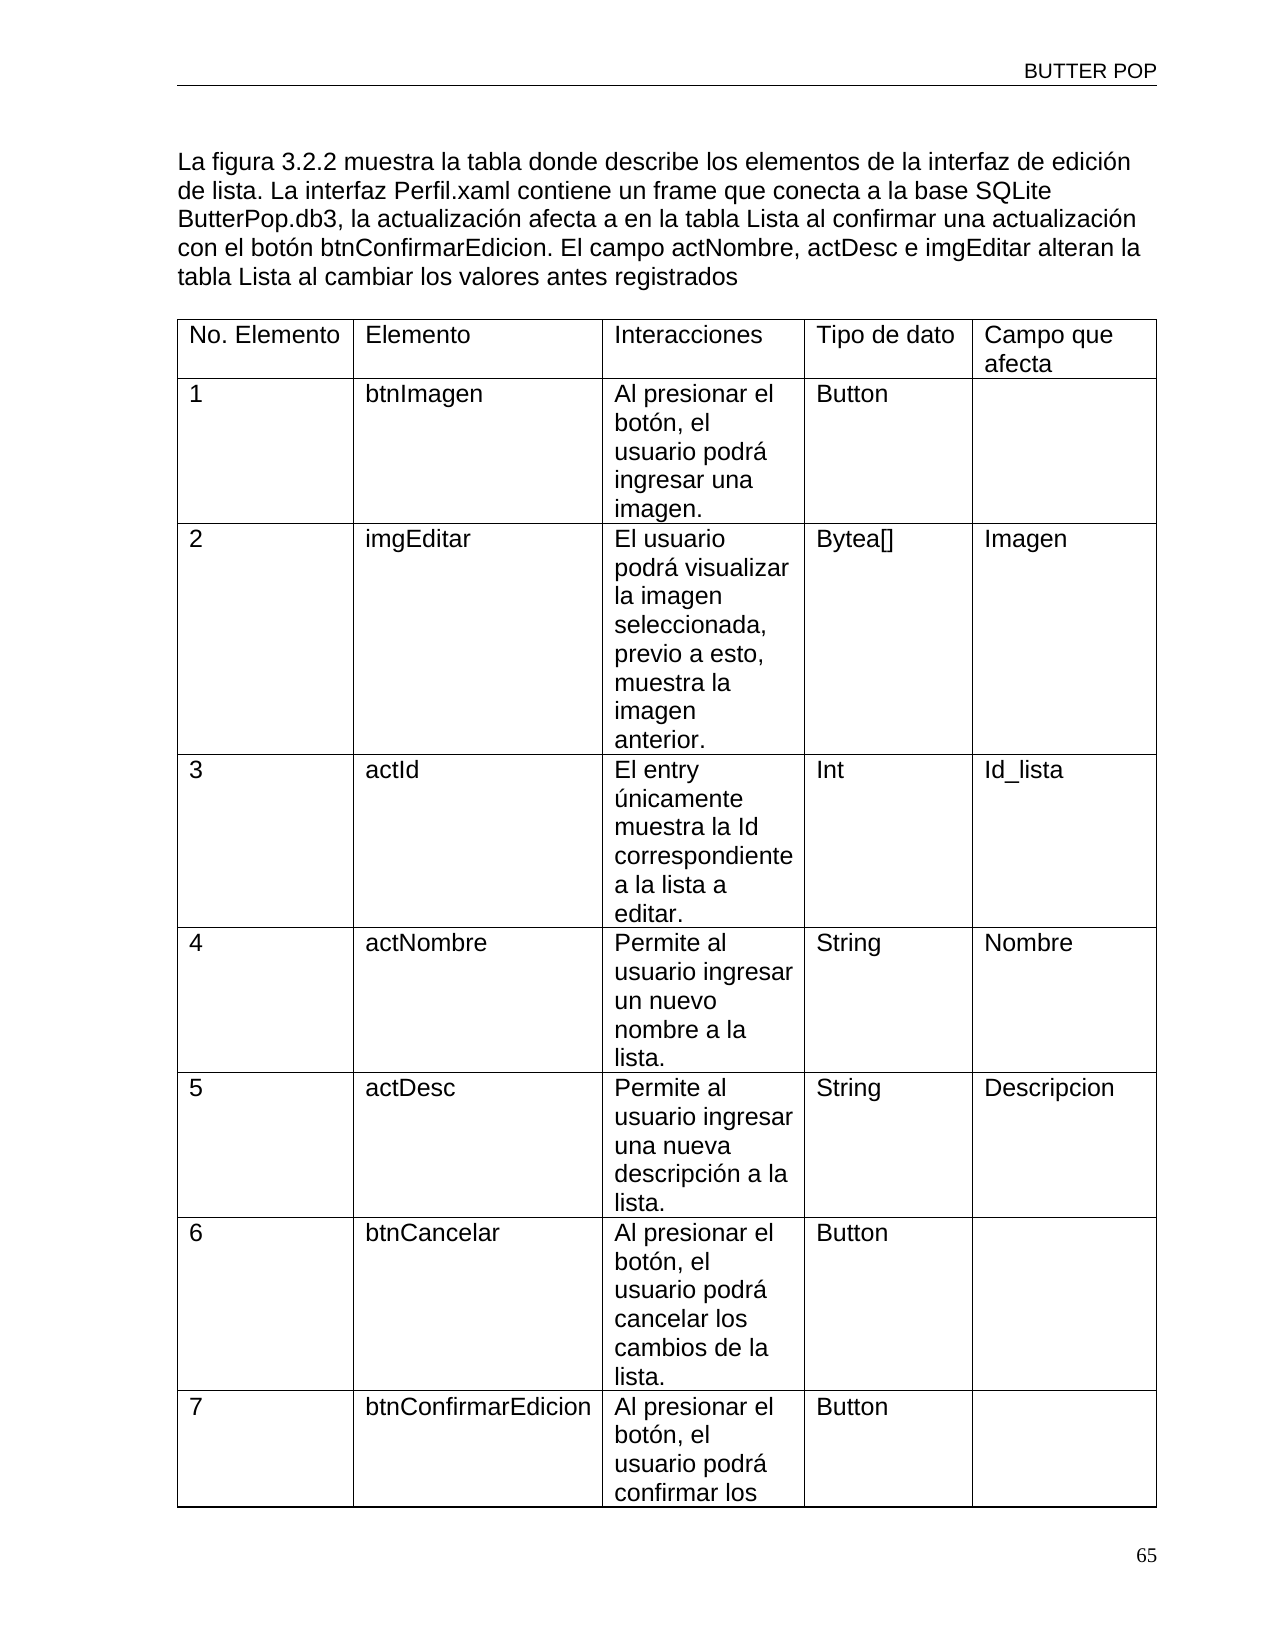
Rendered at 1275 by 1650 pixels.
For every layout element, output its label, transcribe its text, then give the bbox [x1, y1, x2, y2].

table_header No. Elemento [178, 320, 353, 378]
table_cell Bytea[] [805, 524, 972, 754]
table_cell Button [805, 1218, 972, 1390]
table_cell Button [805, 379, 972, 523]
table_cell [973, 1391, 1156, 1506]
table_cell Al presionar el botón, el usuario podrá cancelar los cambios de la lista. [603, 1218, 804, 1390]
table_cell 3 [178, 755, 353, 927]
table_cell 4 [178, 928, 353, 1072]
table_cell imgEditar [354, 524, 602, 754]
table_cell 5 [178, 1073, 353, 1217]
text La figura 3.2.2 muestra la tabla donde describe los elementos de la interfaz de edición de lista. La interfaz Perfil.xaml contiene un frame que conecta a la base SQLite ButterPop.db3, la actualización afecta a en la tabla Lista al confirmar una actualización con el botón btnConfirmarEdicion. El campo actNombre, actDesc e imgEditar alteran la tabla Lista al cambiar los valores antes registrados [177, 147, 1157, 291]
table_cell 2 [178, 524, 353, 754]
table_cell Permite al usuario ingresar una nueva descripción a la lista. [603, 1073, 804, 1217]
table_cell Int [805, 755, 972, 927]
table_cell 6 [178, 1218, 353, 1390]
table_header Campo que afecta [973, 320, 1156, 378]
table_cell El usuario podrá visualizar la imagen seleccionada, previo a esto, muestra la imagen anterior. [603, 524, 804, 754]
table_cell El entry únicamente muestra la Id correspondiente a la lista a editar. [603, 755, 804, 927]
table_header Elemento [354, 320, 602, 378]
table_cell actNombre [354, 928, 602, 1072]
table_cell btnCancelar [354, 1218, 602, 1390]
table_cell actId [354, 755, 602, 927]
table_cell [603, 1391, 804, 1506]
table_cell String [805, 928, 972, 1072]
table_header Interacciones [603, 320, 804, 378]
table_cell [973, 379, 1156, 523]
table_cell btnImagen [354, 379, 602, 523]
table_cell [973, 1218, 1156, 1390]
table_cell 7 [178, 1391, 353, 1506]
table_header Tipo de dato [805, 320, 972, 378]
table_cell String [805, 1073, 972, 1217]
table_cell actDesc [354, 1073, 602, 1217]
table_cell Al presionar el botón, el usuario podrá ingresar una imagen. [603, 379, 804, 523]
table_cell Permite al usuario ingresar un nuevo nombre a la lista. [603, 928, 804, 1072]
table_cell btnConfirmarEdicion [354, 1391, 602, 1506]
table_cell 1 [178, 379, 353, 523]
table_cell Imagen [973, 524, 1156, 754]
table_cell Nombre [973, 928, 1156, 1072]
table_cell Button [805, 1391, 972, 1506]
table_cell Id_lista [973, 755, 1156, 927]
table_cell Descripcion [973, 1073, 1156, 1217]
